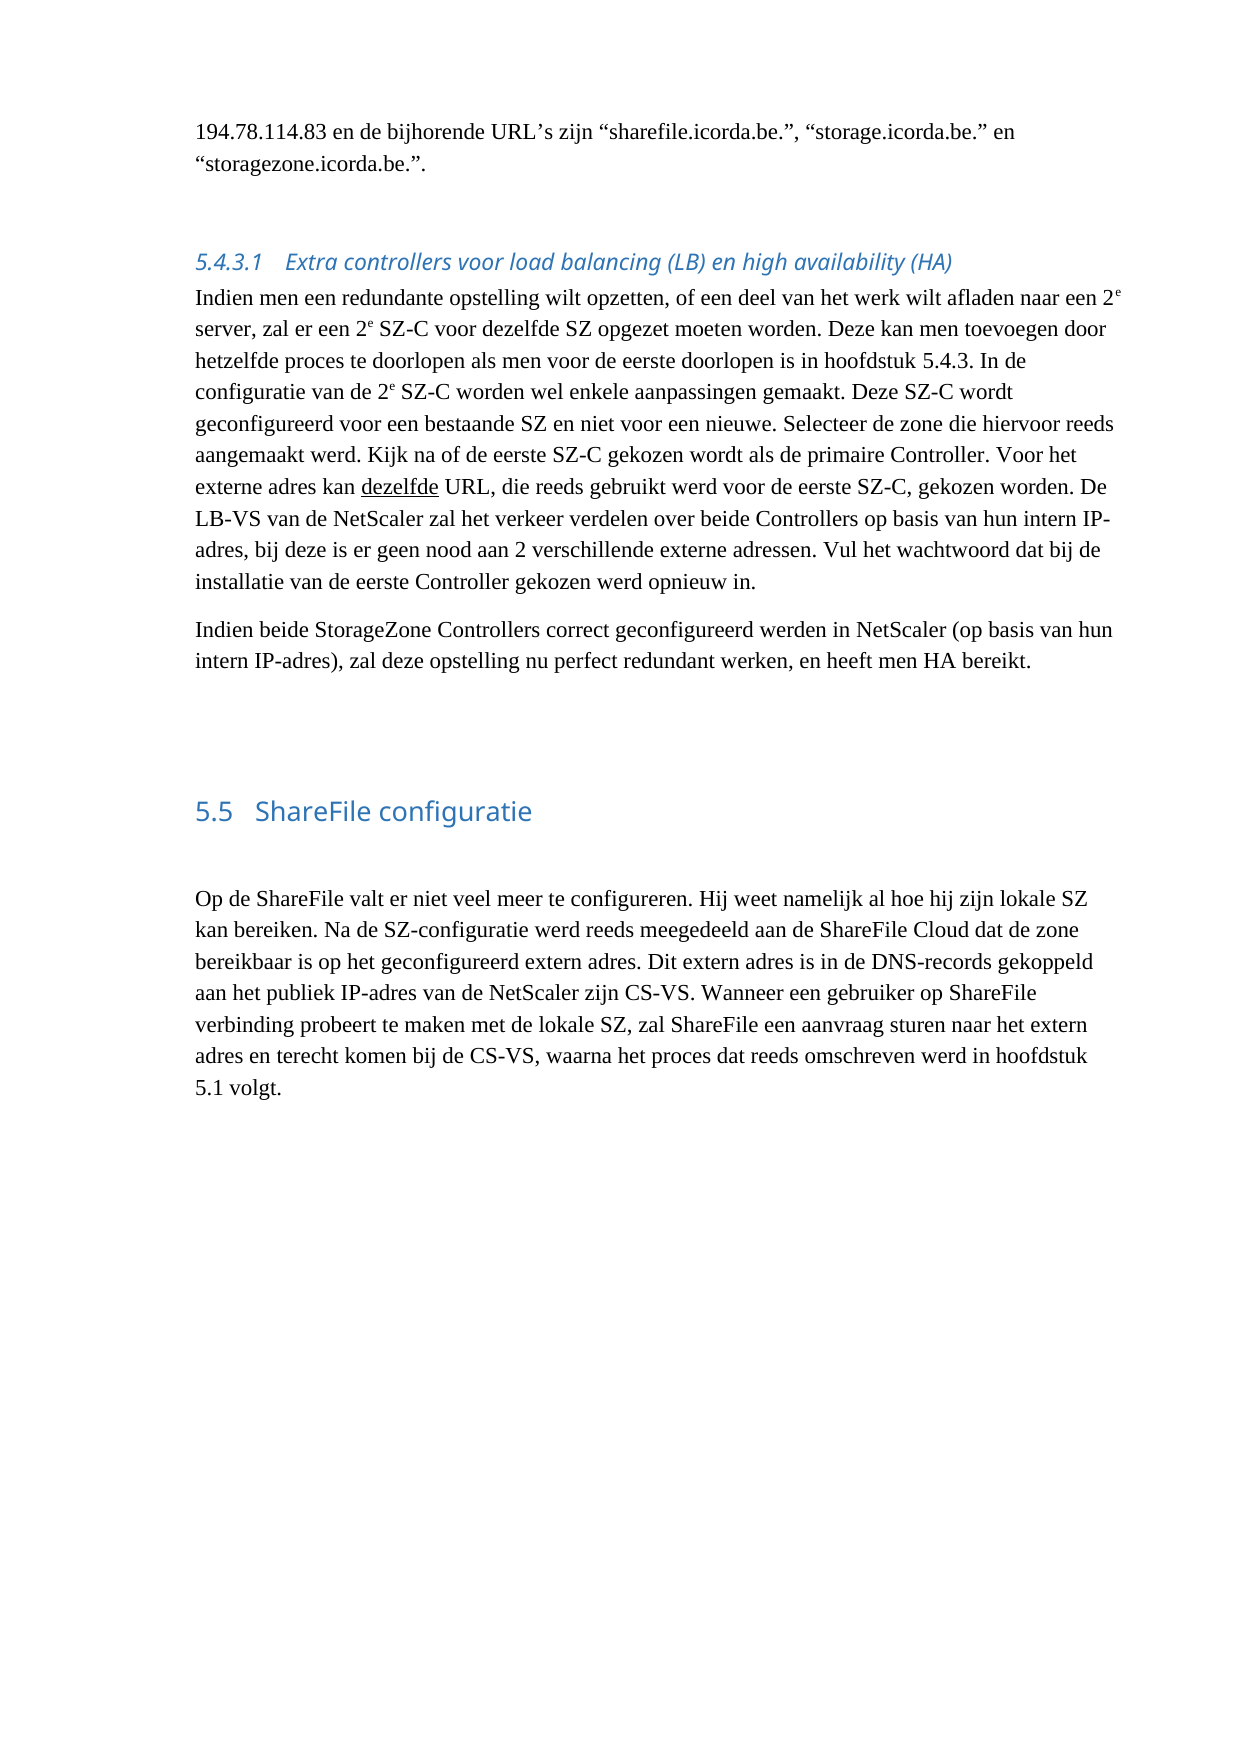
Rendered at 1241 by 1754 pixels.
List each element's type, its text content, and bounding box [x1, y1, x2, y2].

subtitle Extra controllers voor load balancing (LB) en high availability (HA) [195, 246, 1122, 277]
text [195, 118, 1122, 176]
text Op de ShareFile valt er niet veel meer te configureren. Hij weet namelijk al hoe hij zijn lokale SZ kan bereiken. Na de SZ-configuratie werd reeds meegedeeld aan de ShareFile Cloud dat de zone bereikbaar is op het geconfigureerd extern adres. Dit extern adres is in de DNS-records gekoppeld aan het publiek IP-adres van de NetScaler zijn CS-VS. Wanneer een gebruiker op ShareFile verbinding probeert te maken met de lokale SZ, zal ShareFile een aanvraag sturen naar het extern adres en terecht komen bij de CS-VS, waarna het proces dat reeds omschreven werd in hoofdstuk 5.1 volgt. [195, 884, 1122, 1100]
text Indien men een redundante opstelling wilt opzetten, of een deel van het werk wilt afladen naar een 2e server, zal er een 2e SZ-C voor dezelfde SZ opgezet moeten worden. Deze kan men toevoegen door hetzelfde proces te doorlopen als men voor de eerste doorlopen is in hoofdstuk 5.4.3. In de configuratie van de 2e SZ-C worden wel enkele aanpassingen gemaakt. Deze SZ-C wordt geconfigureerd voor een bestaande SZ en niet voor een nieuwe. Selecteer de zone die hiervoor reeds aangemaakt werd. Kijk na of de eerste SZ-C gekozen wordt als de primaire Controller. Voor het externe adres kan dezelfde URL, die reeds gebruikt werd voor de eerste SZ-C, gekozen worden. De LB-VS van de NetScaler zal het verkeer verdelen over beide Controllers op basis van hun intern IP-adres, bij deze is er geen nood aan 2 verschillende externe adressen. Vul het wachtwoord dat bij de installatie van de eerste Controller gekozen werd opnieuw in. [195, 284, 1122, 594]
subtitle ShareFile configuratie [195, 792, 1122, 829]
text Indien beide StorageZone Controllers correct geconfigureerd werden in NetScaler (op basis van hun intern IP-adres), zal deze opstelling nu perfect redundant werken, en heeft men HA bereikt. [195, 616, 1122, 674]
